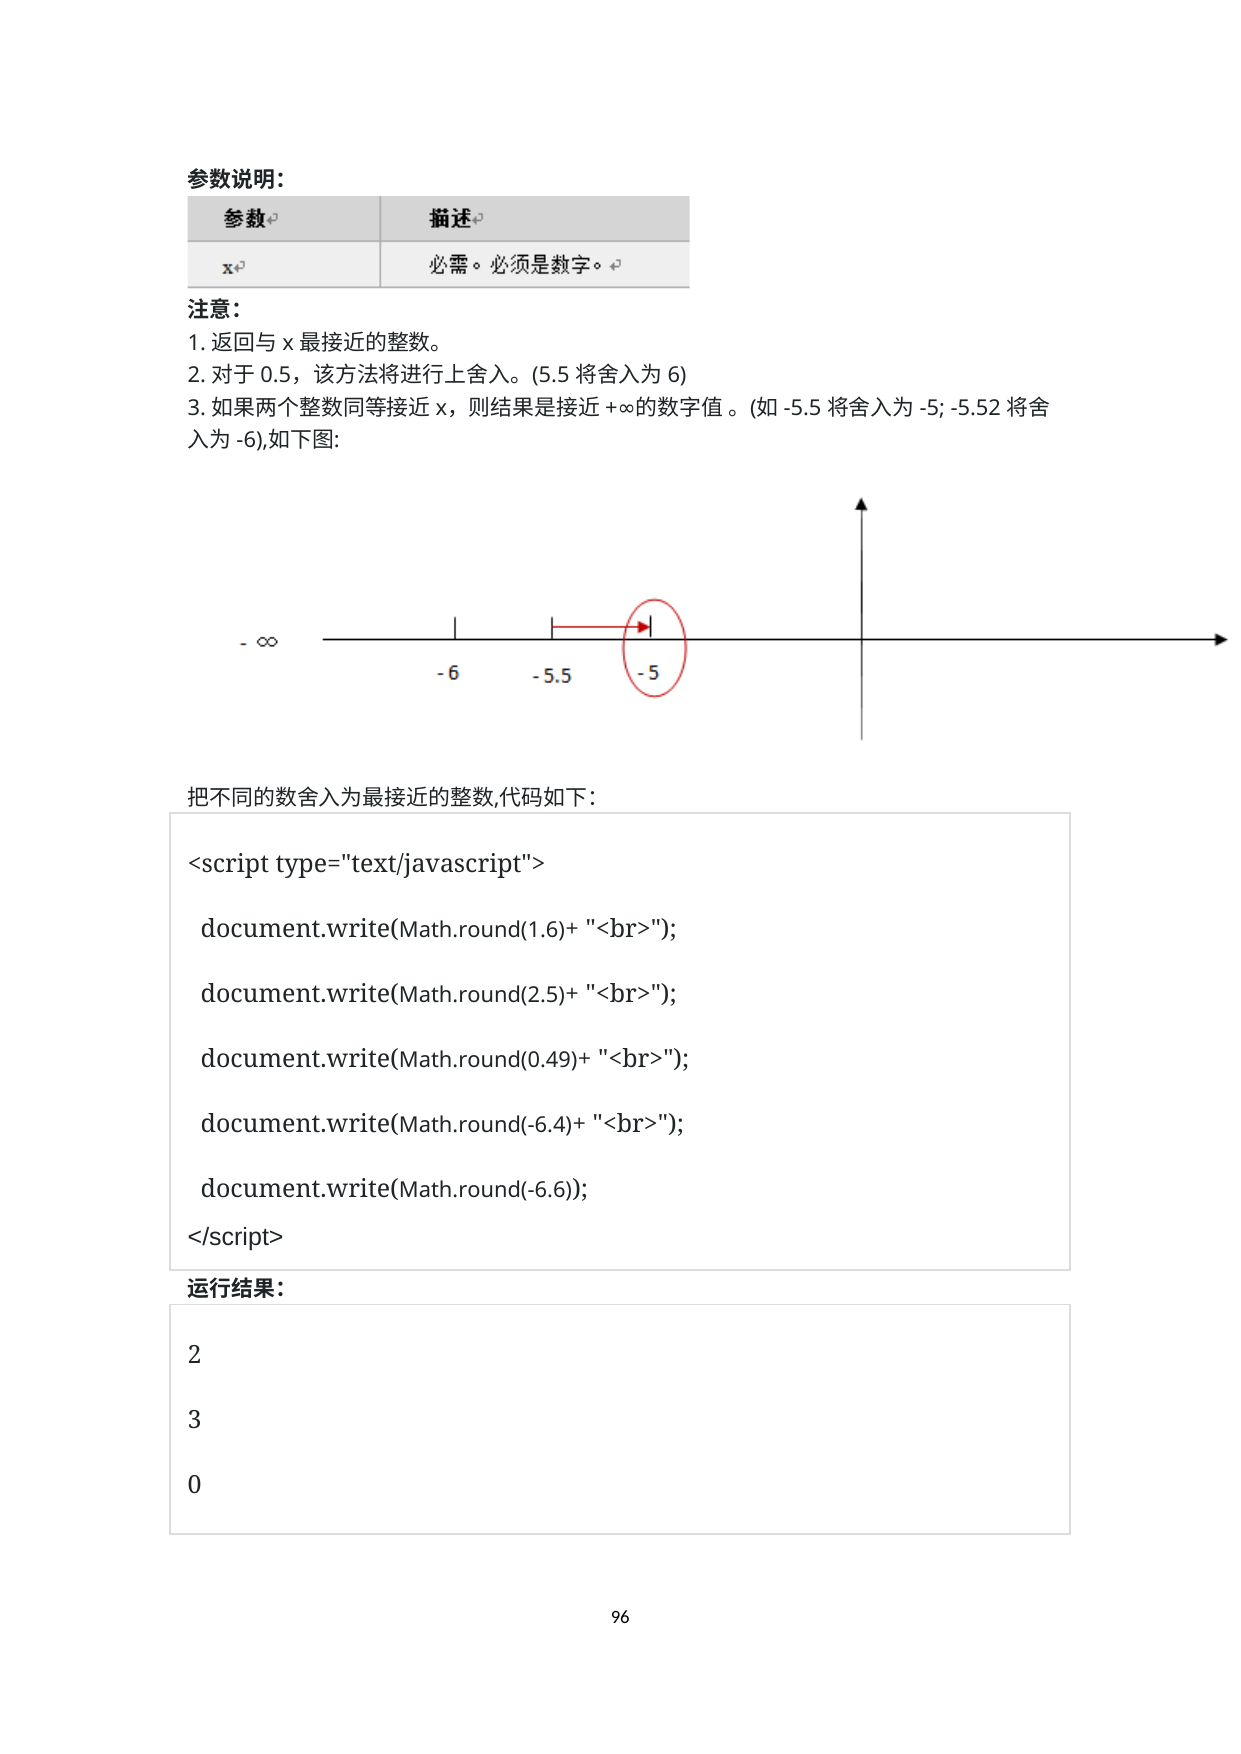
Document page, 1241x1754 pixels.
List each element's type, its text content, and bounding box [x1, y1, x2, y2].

picture [187, 463, 1241, 771]
text 2 [171, 1305, 1069, 1387]
text document.write(Math.round(0.49)+ "<br>"); [187, 1025, 1053, 1090]
text 1. 返回与 x 最接近的整数。 [187, 324, 1053, 357]
text </script> [171, 1202, 1069, 1269]
text 3. 如果两个整数同等接近 x，则结果是接近 +∞的数字值 。(如 -5.5 将舍入为 -5; -5.52 将舍入为 -6),如下图: [187, 389, 1053, 454]
text 运行结果： [187, 1271, 1053, 1303]
text 2. 对于 0.5，该方法将进行上舍入。(5.5 将舍入为 6) [187, 357, 1053, 389]
text document.write(Math.round(-6.6)); [187, 1155, 1053, 1202]
text document.write(Math.round(-6.4)+ "<br>"); [187, 1090, 1053, 1155]
text document.write(Math.round(1.6)+ "<br>"); [187, 895, 1053, 960]
text 3 [187, 1387, 1053, 1433]
picture [187, 196, 690, 290]
text document.write(Math.round(2.5)+ "<br>"); [187, 960, 1053, 1025]
text 把不同的数舍入为最接近的整数,代码如下： [187, 779, 1053, 812]
text 0 [171, 1433, 1069, 1533]
text 参数说明： [187, 162, 1053, 194]
text 注意： [187, 292, 1053, 324]
text <script type="text/javascript"> [171, 814, 1069, 895]
